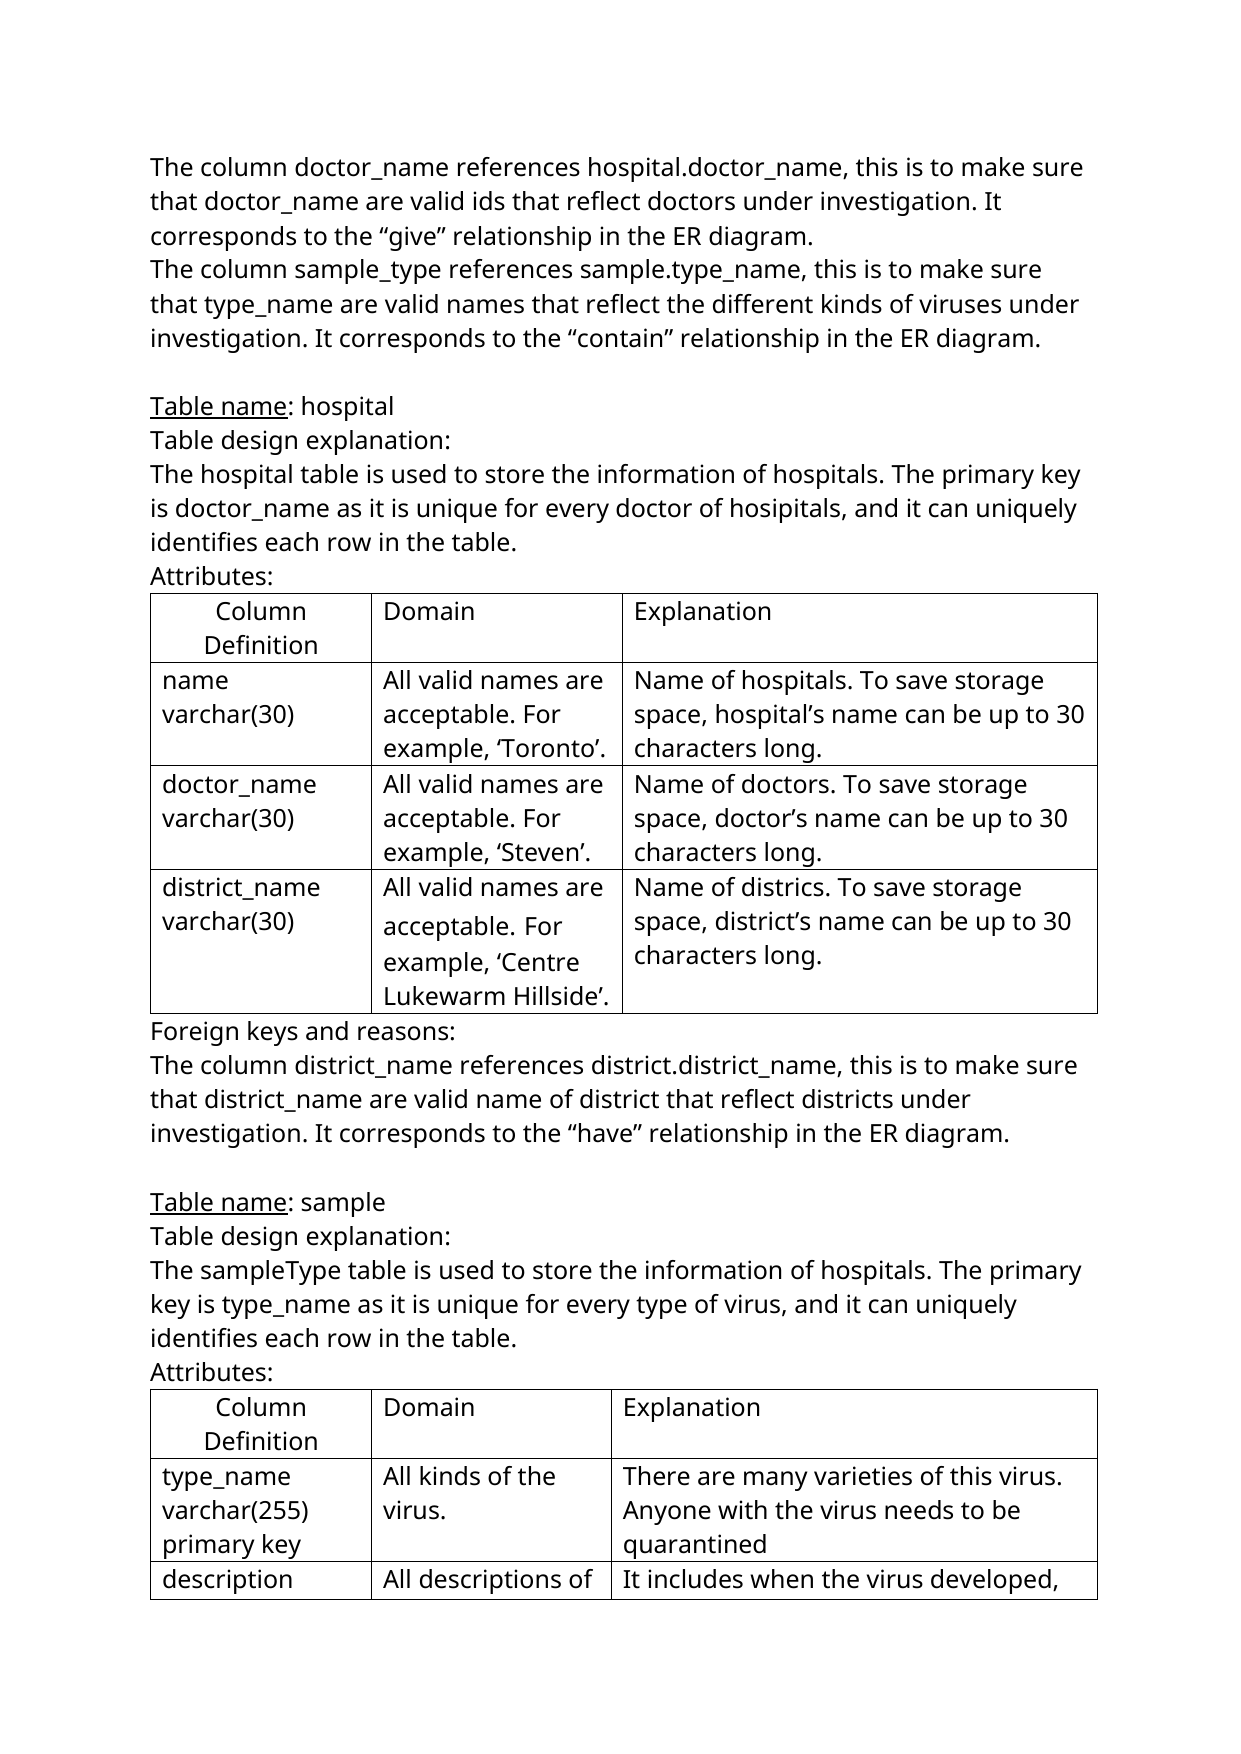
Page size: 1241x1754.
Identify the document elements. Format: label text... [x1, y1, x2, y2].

text Attributes: [150, 1354, 1090, 1388]
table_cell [612, 1562, 1097, 1599]
table_cell There are many varieties of this virus. Anyone with the virus needs to be quarantined [612, 1459, 1097, 1561]
table_cell All valid names are acceptable. For example, ‘Steven’. [372, 766, 622, 868]
table_cell Name of doctors. To save storage space, doctor’s name can be up to 30 characters long. [623, 766, 1097, 868]
table_header Explanation [612, 1390, 1097, 1458]
table_cell All kinds of the virus. [372, 1459, 611, 1561]
table_header Domain [372, 594, 622, 662]
text The column doctor_name references hospital.doctor_name, this is to make sure that doctor_name are valid ids that reflect doctors under investigation. It corresponds to the “give” relationship in the ER diagram. [150, 150, 1090, 252]
text The hospital table is used to store the information of hospitals. The primary key is doctor_name as it is unique for every doctor of hosipitals, and it can uniquely identifies each row in the table. [150, 457, 1090, 559]
table_cell name varchar(30) [151, 663, 371, 765]
text Foreign keys and reasons: [150, 1014, 1090, 1048]
table_cell type_name varchar(255) primary key [151, 1459, 371, 1561]
text Table design explanation: [150, 1218, 1090, 1252]
table_header Column Definition [151, 594, 371, 662]
table_cell doctor_name varchar(30) [151, 766, 371, 868]
text The column district_name references district.district_name, this is to make sure that district_name are valid name of district that reflect districts under investigation. It corresponds to the “have” relationship in the ER diagram. [150, 1048, 1090, 1150]
table_cell Name of hospitals. To save storage space, hospital’s name can be up to 30 characters long. [623, 663, 1097, 765]
table_cell All valid names are acceptable. For example, ‘Toronto’. [372, 663, 622, 765]
table_cell district_name varchar(30) [151, 870, 371, 1013]
table_cell All valid names are acceptable. For example, ‘Centre Lukewarm Hillside’. [372, 870, 622, 1013]
table_header Column Definition [151, 1390, 371, 1458]
text The column sample_type references sample.type_name, this is to make sure that type_name are valid names that reflect the different kinds of viruses under investigation. It corresponds to the “contain” relationship in the ER diagram. [150, 252, 1090, 354]
text The sampleType table is used to store the information of hospitals. The primary key is type_name as it is unique for every type of virus, and it can uniquely identifies each row in the table. [150, 1252, 1090, 1354]
text Table name: hospital [150, 388, 1090, 422]
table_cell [372, 1562, 611, 1599]
text Table design explanation: [150, 422, 1090, 457]
table_header Domain [372, 1390, 611, 1458]
table_header Explanation [623, 594, 1097, 662]
text Attributes: [150, 559, 1090, 593]
text Table name: sample [150, 1184, 1090, 1218]
table_cell Name of districs. To save storage space, district’s name can be up to 30 characters long. [623, 870, 1097, 1013]
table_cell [151, 1562, 371, 1599]
